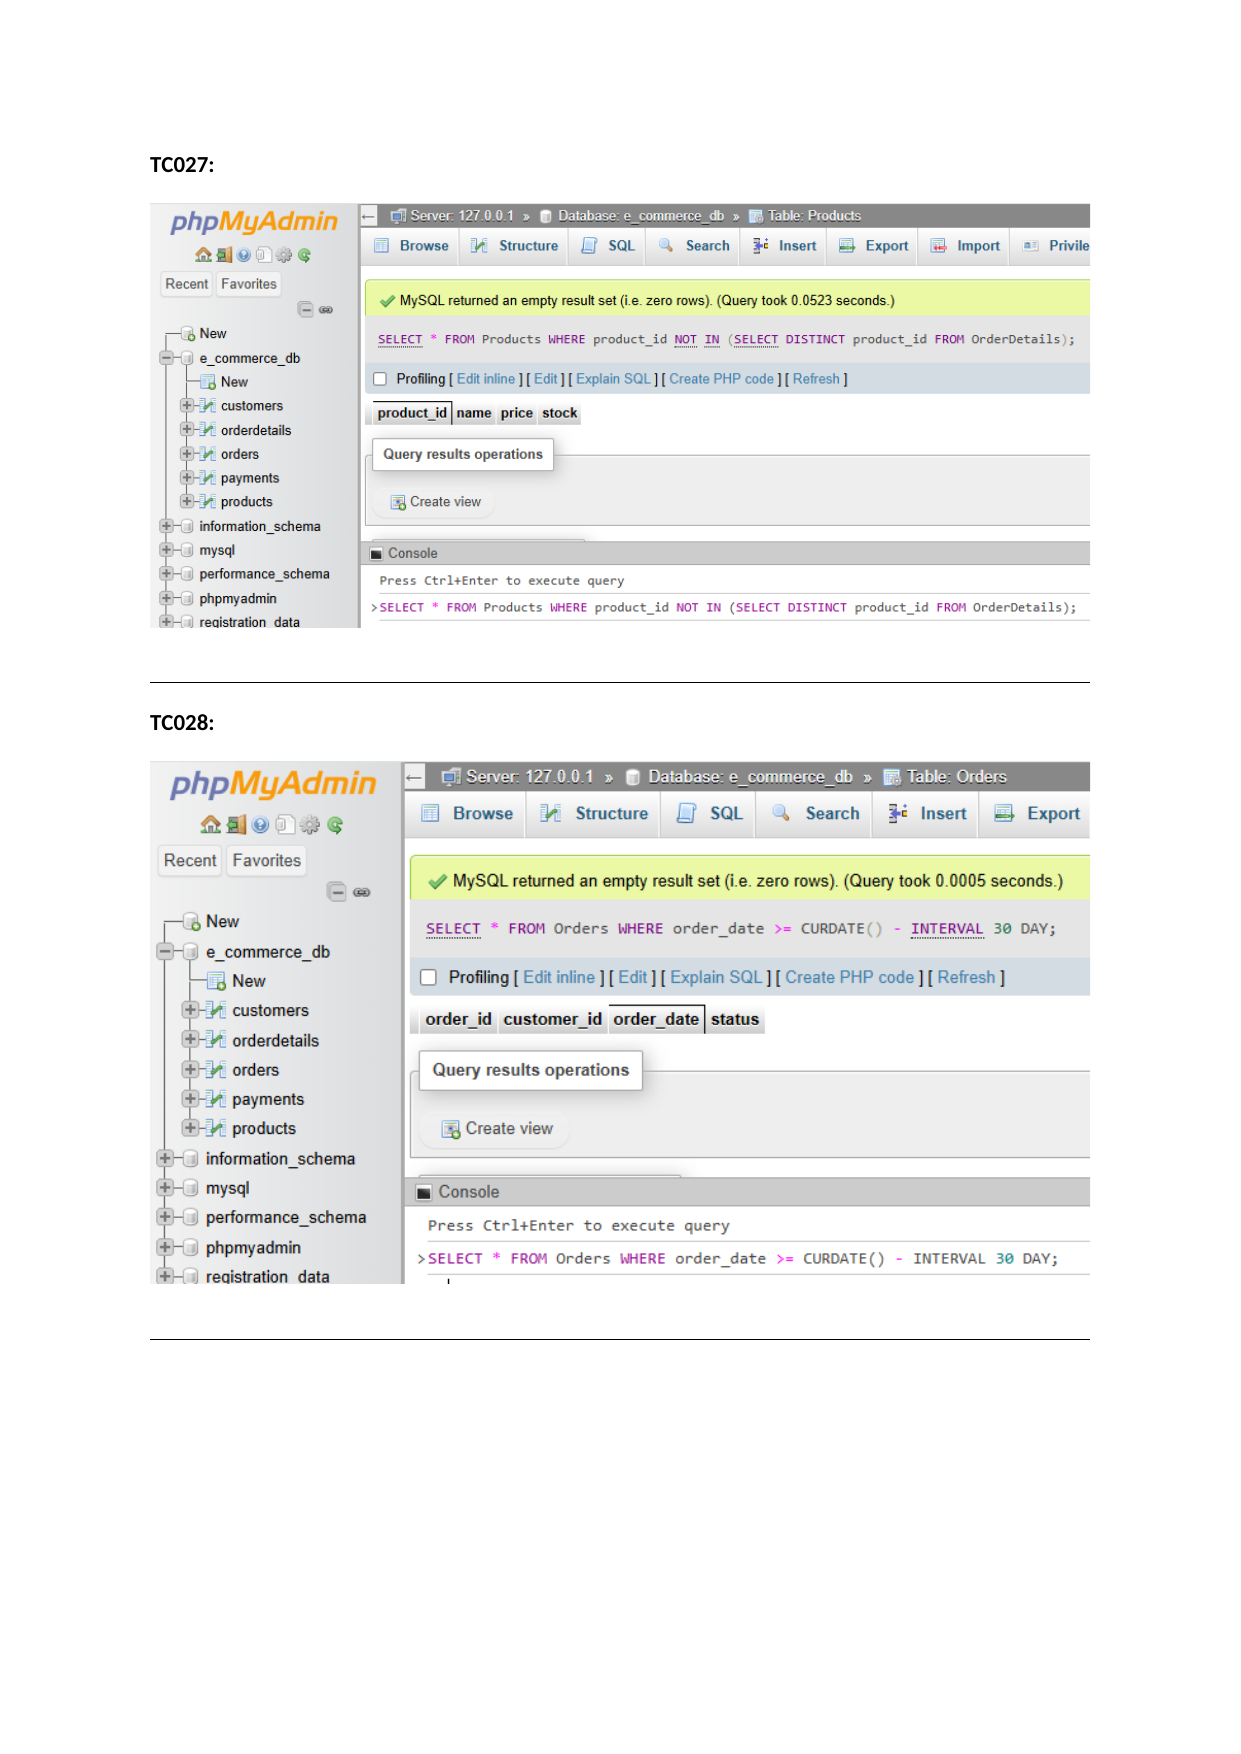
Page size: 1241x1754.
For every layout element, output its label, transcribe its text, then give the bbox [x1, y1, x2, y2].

text TC028: [150, 708, 1090, 736]
text TC027: [150, 150, 1090, 178]
picture [150, 761, 1091, 1284]
picture [150, 203, 1091, 628]
